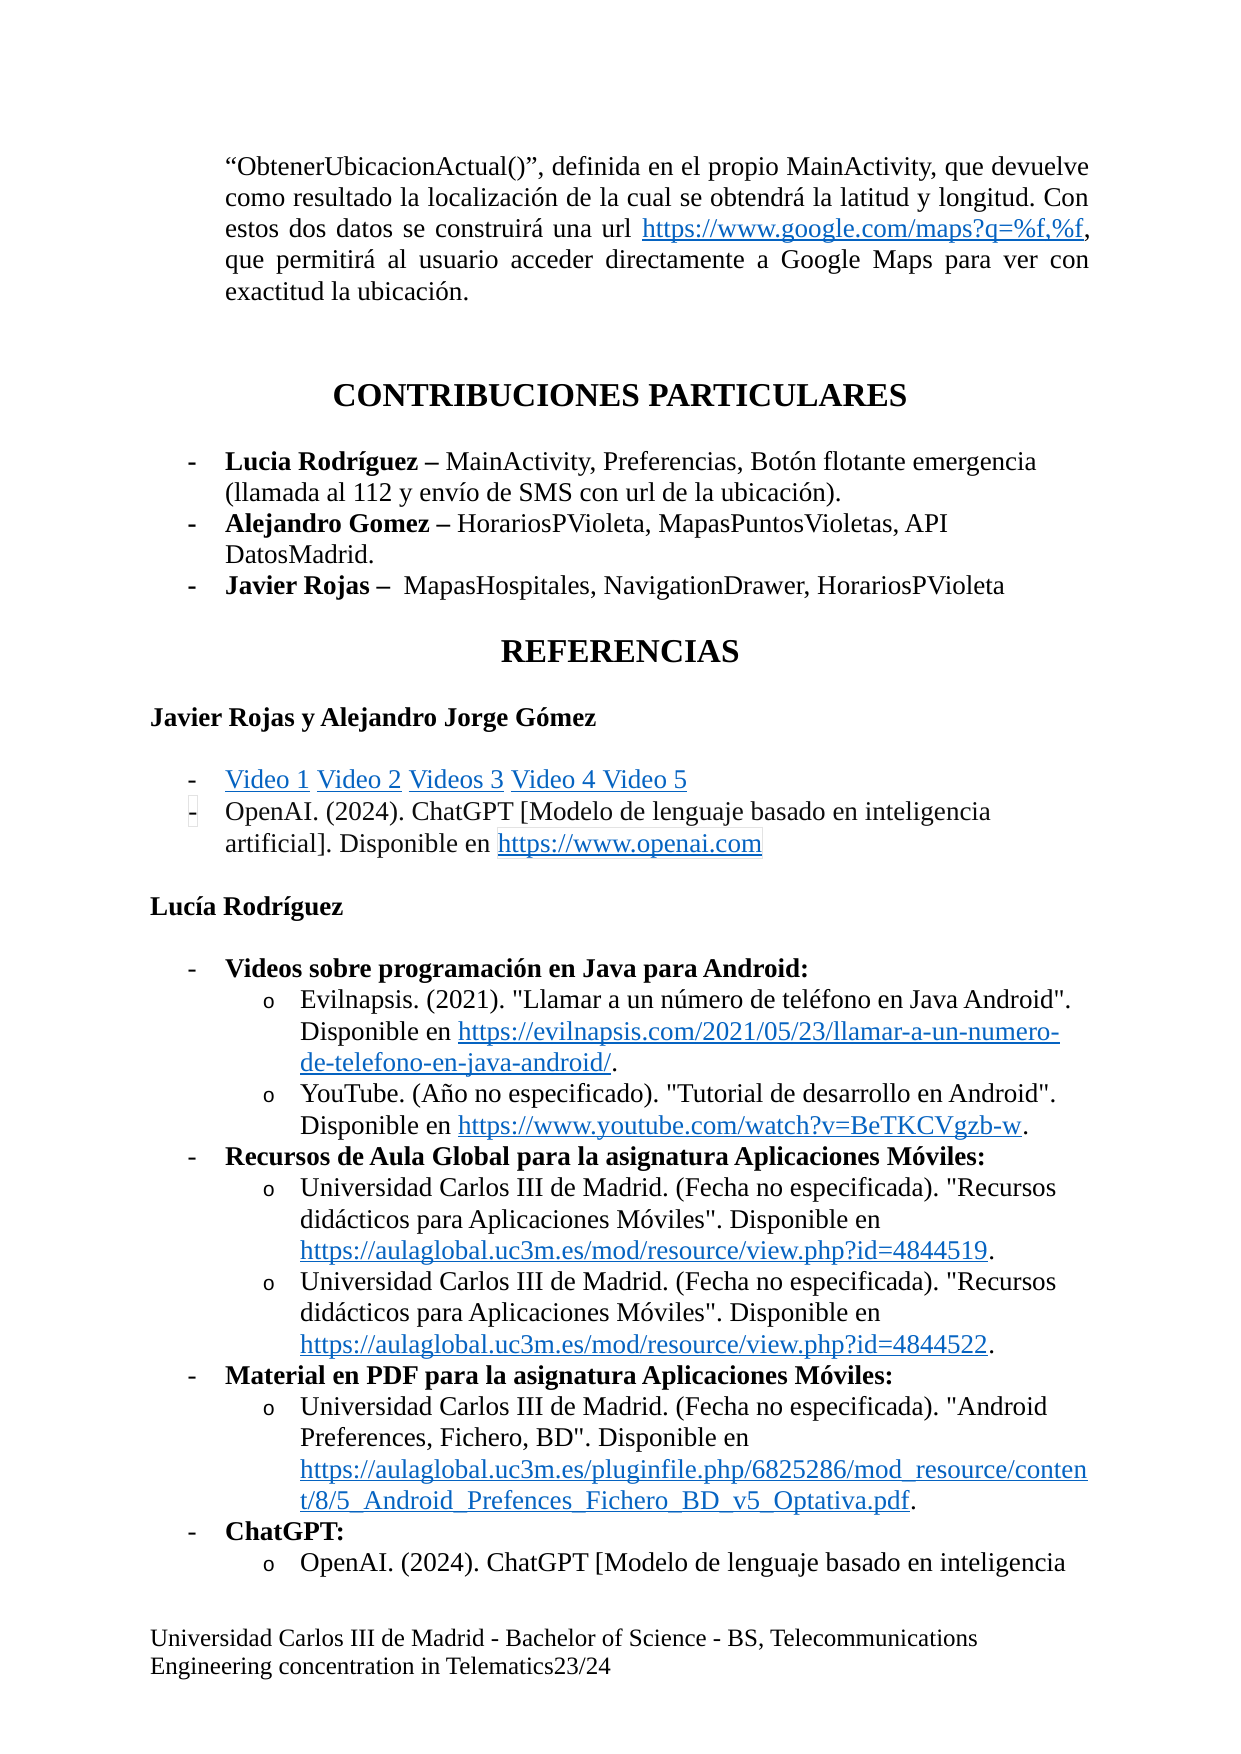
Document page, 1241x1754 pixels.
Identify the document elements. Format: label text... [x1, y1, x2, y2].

list Universidad Carlos III de Madrid. (Fecha no especificada). "Android Preferences, Fichero, BD". Disponible en https://aulaglobal.uc3m.es/pluginfile.php/6825286/mod_resource/content/8/5_Android_Prefences_Fichero_BD_v5_Optativa.pdf. [262, 1390, 1090, 1515]
list YouTube. (Año no especificado). "Tutorial de desarrollo en Android". Disponible en https://www.youtube.com/watch?v=BeTKCVgzb-w. [262, 1077, 1090, 1140]
text CONTRIBUCIONES PARTICULARES [150, 375, 1090, 413]
list Video 1 Video 2 Videos 3 Video 4 Video 5 [187, 763, 1090, 794]
list Universidad Carlos III de Madrid. (Fecha no especificada). "Recursos didácticos para Aplicaciones Móviles". Disponible en https://aulaglobal.uc3m.es/mod/resource/view.php?id=4844519. [262, 1171, 1090, 1265]
list Material en PDF para la asignatura Aplicaciones Móviles: [187, 1359, 1090, 1390]
list Videos sobre programación en Java para Android: [187, 952, 1090, 983]
list OpenAI. (2024). ChatGPT [Modelo de lenguaje basado en inteligencia artificial]. Disponible en https://www.openai.com [187, 794, 1090, 859]
list Recursos de Aula Global para la asignatura Aplicaciones Móviles: [187, 1140, 1090, 1171]
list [187, 150, 1090, 306]
text Lucía Rodríguez [150, 890, 1090, 921]
list Universidad Carlos III de Madrid. (Fecha no especificada). "Recursos didácticos para Aplicaciones Móviles". Disponible en https://aulaglobal.uc3m.es/mod/resource/view.php?id=4844522. [262, 1265, 1090, 1359]
list Evilnapsis. (2021). "Llamar a un número de teléfono en Java Android". Disponible en https://evilnapsis.com/2021/05/23/llamar-a-un-numero-de-telefono-en-java-android/. [262, 983, 1090, 1077]
text Javier Rojas y Alejandro Jorge Gómez [150, 701, 1090, 732]
list Lucia Rodríguez – MainActivity, Preferencias, Botón flotante emergencia (llamada al 112 y envío de SMS con url de la ubicación). [187, 445, 1090, 507]
list ChatGPT: [187, 1515, 1090, 1546]
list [262, 1546, 1090, 1578]
list Alejandro Gomez – HorariosPVioleta, MapasPuntosVioletas, API DatosMadrid. [187, 507, 1090, 569]
text REFERENCIAS [150, 632, 1090, 670]
list Javier Rojas – MapasHospitales, NavigationDrawer, HorariosPVioleta [187, 569, 1090, 600]
